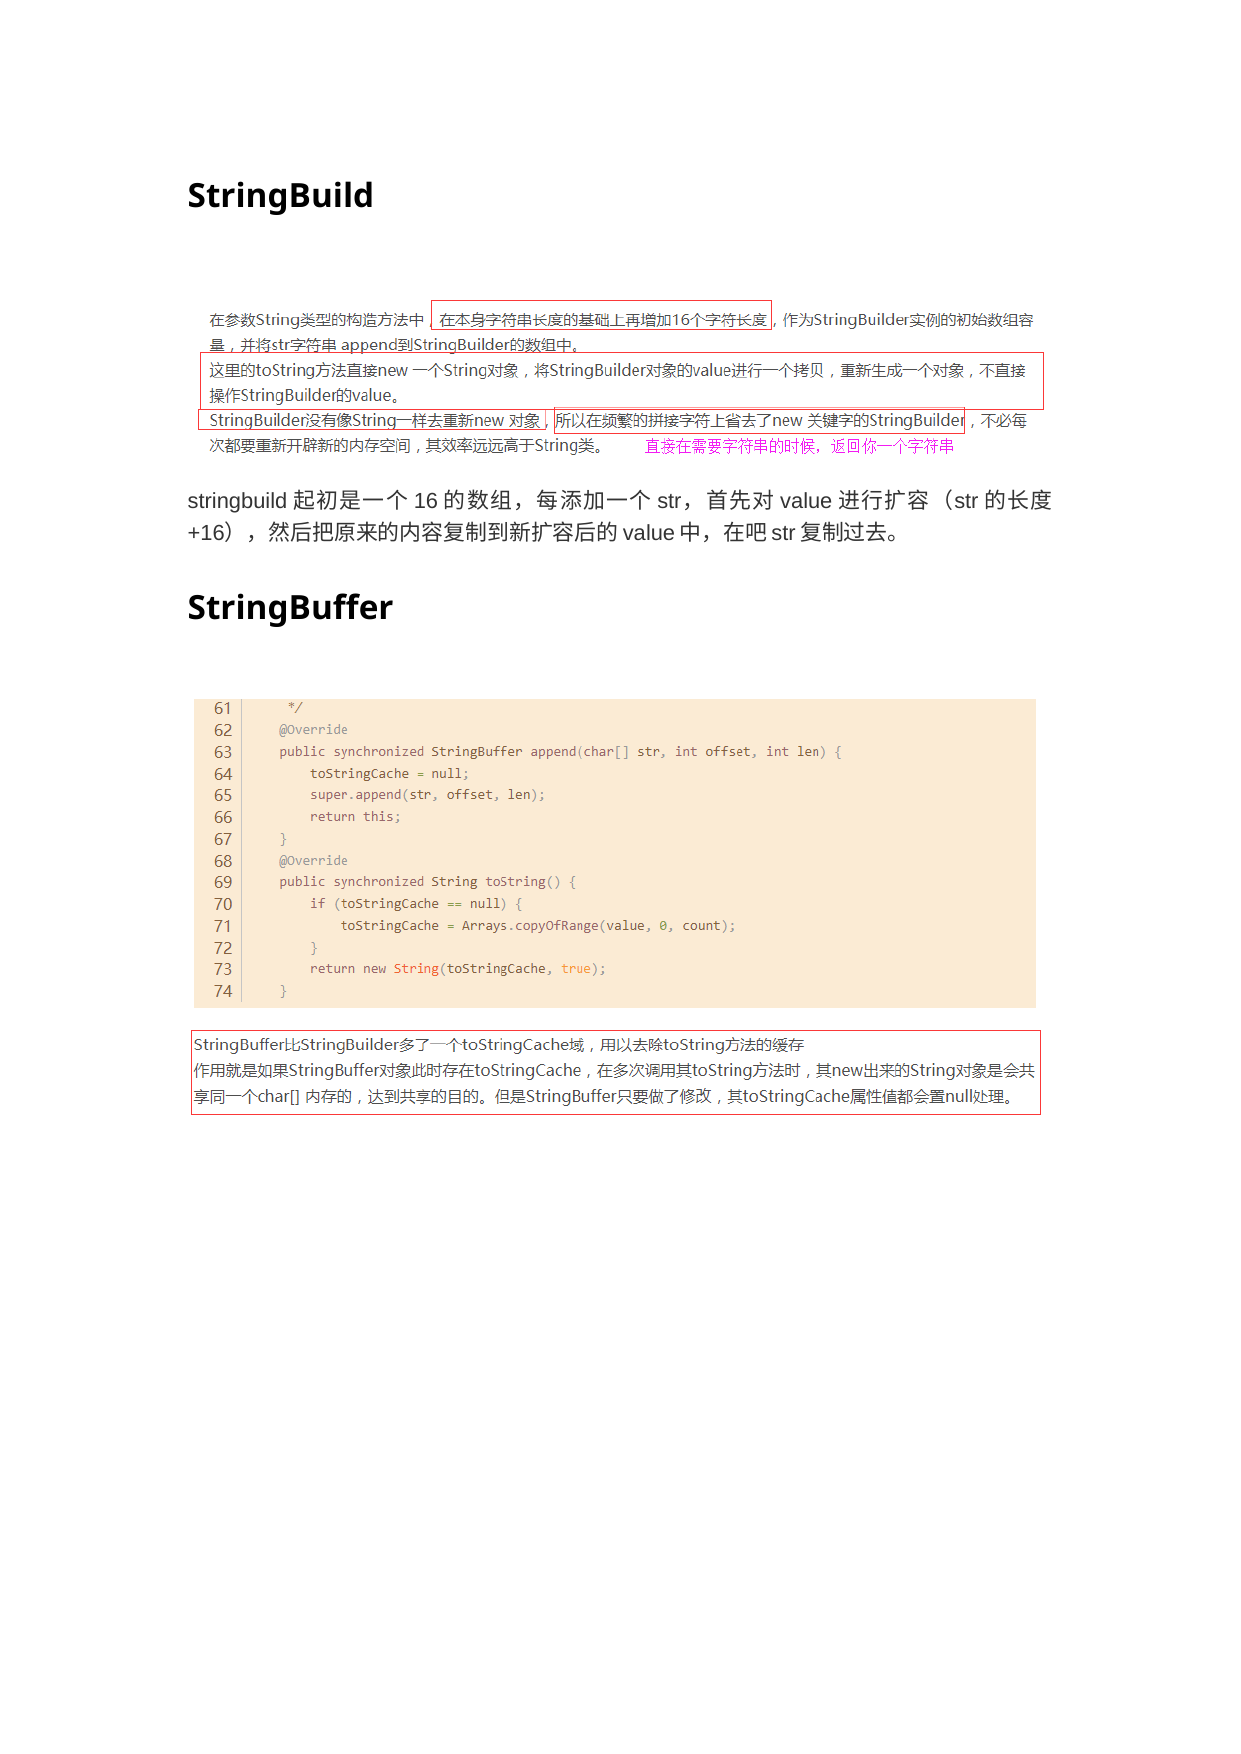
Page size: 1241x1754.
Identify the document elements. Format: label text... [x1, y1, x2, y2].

picture [187, 699, 1053, 1130]
subtitle StringBuffer [187, 574, 1053, 639]
subtitle StringBuild [187, 162, 1053, 227]
picture [187, 287, 1053, 468]
text stringbuild起初是一个16的数组，每添加一个str，首先对value进行扩容（str的长度+16），然后把原来的内容复制到新扩容后的value中，在吧str复制过去。 [187, 482, 1053, 547]
